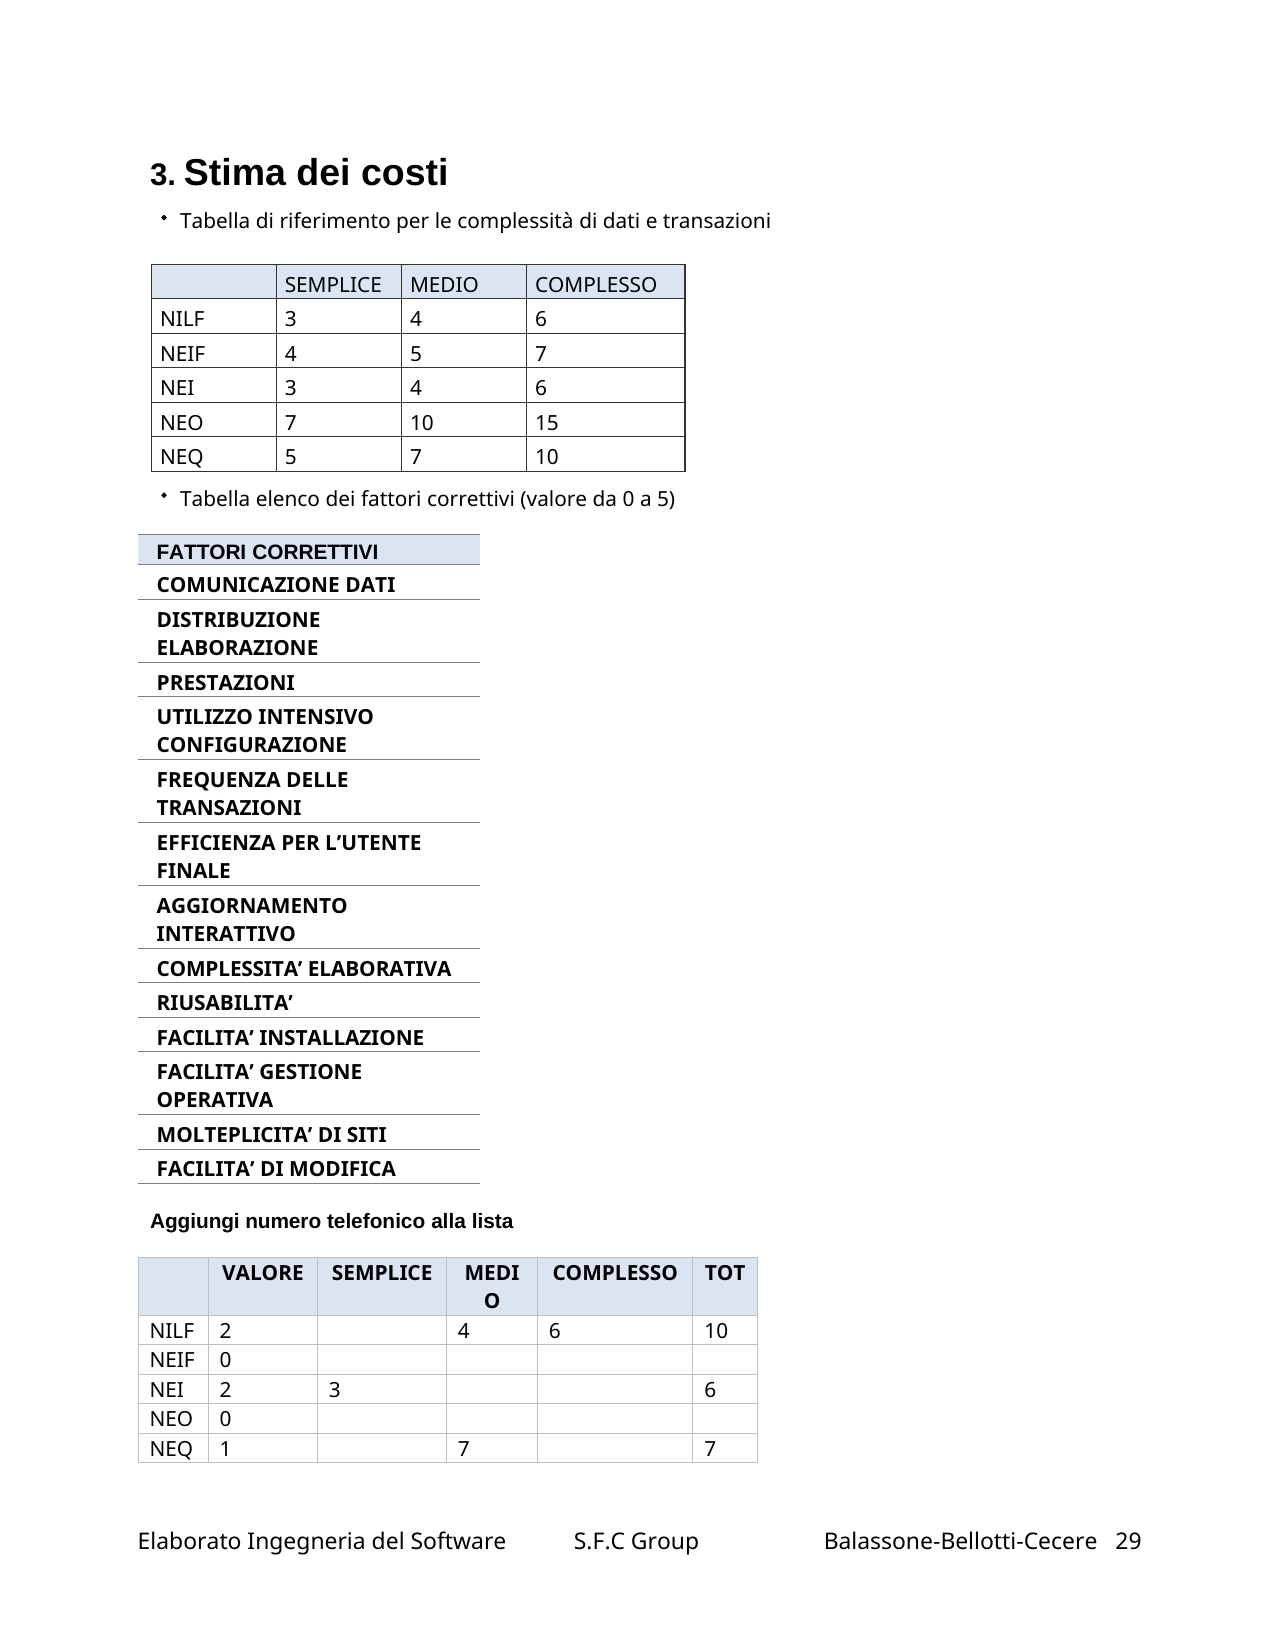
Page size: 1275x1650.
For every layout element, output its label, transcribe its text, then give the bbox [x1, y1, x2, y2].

table_cell FACILITA’ DI MODIFICA [138, 1150, 480, 1183]
table_cell 15 [527, 403, 684, 436]
table_cell 10 [527, 437, 684, 471]
table_header [139, 1258, 208, 1315]
table_header COMPLESSO [538, 1258, 692, 1315]
table_cell COMUNICAZIONE DATI [138, 565, 480, 599]
table_cell DISTRIBUZIONE ELABORAZIONE [138, 600, 480, 662]
table_cell FACILITA’ INSTALLAZIONE [138, 1018, 480, 1051]
table_cell COMPLESSITA’ ELABORATIVA [138, 949, 480, 982]
table_cell 3 [277, 299, 401, 333]
table_cell AGGIORNAMENTO INTERATTIVO [138, 886, 480, 948]
table_cell 1 [209, 1434, 317, 1462]
table_cell 3 [277, 368, 401, 402]
table_cell NEI [139, 1375, 208, 1403]
table_cell EFFICIENZA PER L’UTENTE FINALE [138, 823, 480, 885]
table_cell 7 [527, 334, 684, 367]
table_cell [538, 1375, 692, 1403]
table_cell [447, 1404, 537, 1433]
table_cell MOLTEPLICITA’ DI SITI [138, 1115, 480, 1148]
subtitle Aggiungi numero telefonico alla lista [150, 1209, 1137, 1233]
table_cell 4 [447, 1316, 537, 1344]
table_header FATTORI CORRETTIVI [138, 535, 480, 564]
table_cell [318, 1434, 446, 1462]
table_cell RIUSABILITA’ [138, 983, 480, 1017]
table_cell FACILITA’ GESTIONE OPERATIVA [138, 1052, 480, 1114]
table_cell 5 [277, 437, 401, 471]
table_cell [447, 1345, 537, 1374]
table_cell 0 [209, 1404, 317, 1433]
table_cell [538, 1345, 692, 1374]
table_cell UTILIZZO INTENSIVO CONFIGURAZIONE [138, 697, 480, 759]
table_cell 5 [402, 334, 526, 367]
table_cell [318, 1345, 446, 1374]
table_cell [693, 1345, 757, 1374]
table_cell 6 [538, 1316, 692, 1344]
table_cell 6 [527, 368, 684, 402]
table_cell [693, 1404, 757, 1433]
table_cell NEQ [152, 437, 276, 471]
table_cell PRESTAZIONI [138, 663, 480, 696]
table_cell 3 [318, 1375, 446, 1403]
table_cell 0 [209, 1345, 317, 1374]
table_cell [447, 1375, 537, 1403]
text Tabella di riferimento per le complessità di dati e transazioni [180, 207, 1137, 235]
table_cell 2 [209, 1375, 317, 1403]
table_cell 2 [209, 1316, 317, 1344]
table_cell 7 [693, 1434, 757, 1462]
table_cell 10 [693, 1316, 757, 1344]
table_cell NEO [152, 403, 276, 436]
table_cell NEIF [152, 334, 276, 367]
text Tabella elenco dei fattori correttivi (valore da 0 a 5) [180, 484, 1137, 513]
table_cell NEI [152, 368, 276, 402]
table_header TOT [693, 1258, 757, 1315]
table_header [152, 265, 276, 298]
table_cell [538, 1434, 692, 1462]
table_cell NILF [152, 299, 276, 333]
table_cell 4 [402, 368, 526, 402]
table_cell 10 [402, 403, 526, 436]
table_header SEMPLICE [277, 265, 401, 298]
table_header VALORE [209, 1258, 317, 1315]
table_cell 4 [277, 334, 401, 367]
table_cell 6 [527, 299, 684, 333]
subtitle Stima dei costi [150, 150, 1137, 193]
table_cell 7 [447, 1434, 537, 1462]
table_header COMPLESSO [527, 265, 684, 298]
table_cell NILF [139, 1316, 208, 1344]
table_cell [318, 1404, 446, 1433]
table_header SEMPLICE [318, 1258, 446, 1315]
table_cell [318, 1316, 446, 1344]
table_header MEDIO [447, 1258, 537, 1315]
table_cell 6 [693, 1375, 757, 1403]
table_cell 4 [402, 299, 526, 333]
table_cell NEIF [139, 1345, 208, 1374]
table_cell NEQ [139, 1434, 208, 1462]
table_cell NEO [139, 1404, 208, 1433]
table_cell FREQUENZA DELLE TRANSAZIONI [138, 760, 480, 822]
table_cell 7 [402, 437, 526, 471]
table_cell 7 [277, 403, 401, 436]
table_header MEDIO [402, 265, 526, 298]
table_cell [538, 1404, 692, 1433]
